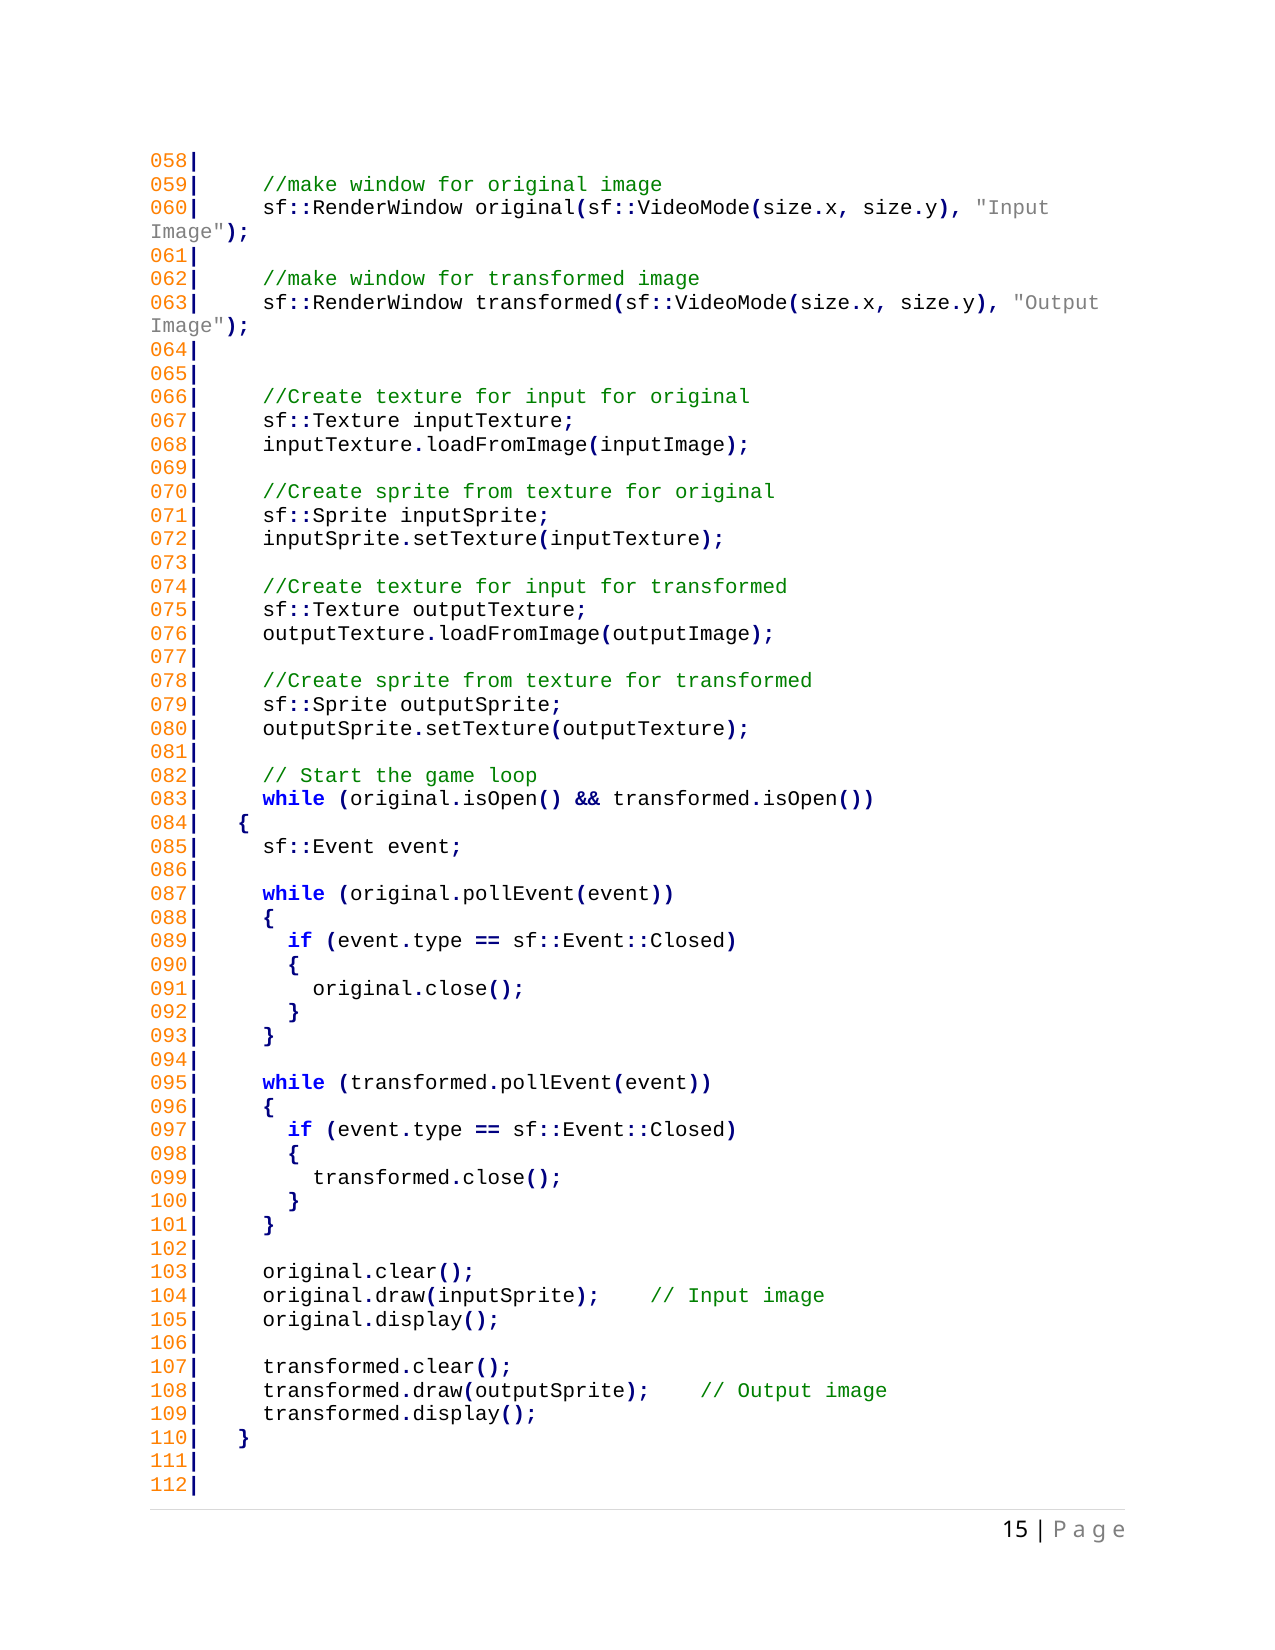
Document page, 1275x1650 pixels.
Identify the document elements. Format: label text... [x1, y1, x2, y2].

text 110| } [150, 1427, 1125, 1451]
text 078| //Create sprite from texture for transformed [150, 670, 1125, 694]
text 066| //Create texture for input for original [150, 386, 1125, 410]
text 104| original.draw(inputSprite); // Input image [150, 1285, 1125, 1309]
text 102| [150, 1238, 1125, 1261]
text 075| sf::Texture outputTexture; [150, 599, 1125, 623]
text 077| [150, 647, 1125, 670]
text 108| transformed.draw(outputSprite); // Output image [150, 1379, 1125, 1403]
text 072| inputSprite.setTexture(inputTexture); [150, 528, 1125, 552]
text 058| [150, 150, 1125, 174]
text 087| while (original.pollEvent(event)) [150, 883, 1125, 907]
text 092| } [150, 1001, 1125, 1025]
text 088| { [150, 907, 1125, 930]
text 093| } [150, 1025, 1125, 1048]
text 099| transformed.close(); [150, 1167, 1125, 1190]
text 073| [150, 552, 1125, 576]
text 100| } [150, 1190, 1125, 1214]
text 059| //make window for original image [150, 174, 1125, 197]
text 070| //Create sprite from texture for original [150, 481, 1125, 505]
text 063| sf::RenderWindow transformed(sf::VideoMode(size.x, size.y), "Output Image"); [150, 292, 1125, 339]
text 084| { [150, 812, 1125, 836]
text 076| outputTexture.loadFromImage(outputImage); [150, 623, 1125, 647]
text 111| [150, 1451, 1125, 1474]
text 090| { [150, 954, 1125, 978]
text 085| sf::Event event; [150, 836, 1125, 859]
text 067| sf::Texture inputTexture; [150, 410, 1125, 434]
text 109| transformed.display(); [150, 1403, 1125, 1427]
text 095| while (transformed.pollEvent(event)) [150, 1072, 1125, 1096]
text 065| [150, 363, 1125, 386]
text 064| [150, 339, 1125, 363]
text 112| [150, 1474, 1125, 1498]
text 107| transformed.clear(); [150, 1356, 1125, 1379]
text 074| //Create texture for input for transformed [150, 576, 1125, 599]
text 094| [150, 1048, 1125, 1072]
text 086| [150, 859, 1125, 883]
text 097| if (event.type == sf::Event::Closed) [150, 1119, 1125, 1143]
text 101| } [150, 1214, 1125, 1238]
text 079| sf::Sprite outputSprite; [150, 694, 1125, 717]
text 106| [150, 1332, 1125, 1356]
text 061| [150, 244, 1125, 268]
text 091| original.close(); [150, 978, 1125, 1001]
text 060| sf::RenderWindow original(sf::VideoMode(size.x, size.y), "Input Image"); [150, 197, 1125, 244]
text 062| //make window for transformed image [150, 268, 1125, 292]
text 069| [150, 457, 1125, 481]
text 103| original.clear(); [150, 1261, 1125, 1285]
text 096| { [150, 1096, 1125, 1119]
text 071| sf::Sprite inputSprite; [150, 505, 1125, 528]
text 098| { [150, 1143, 1125, 1167]
text 081| [150, 741, 1125, 765]
text 105| original.display(); [150, 1309, 1125, 1332]
text 082| // Start the game loop [150, 765, 1125, 788]
text 089| if (event.type == sf::Event::Closed) [150, 930, 1125, 954]
text 068| inputTexture.loadFromImage(inputImage); [150, 434, 1125, 457]
text 083| while (original.isOpen() && transformed.isOpen()) [150, 788, 1125, 812]
text 080| outputSprite.setTexture(outputTexture); [150, 717, 1125, 741]
